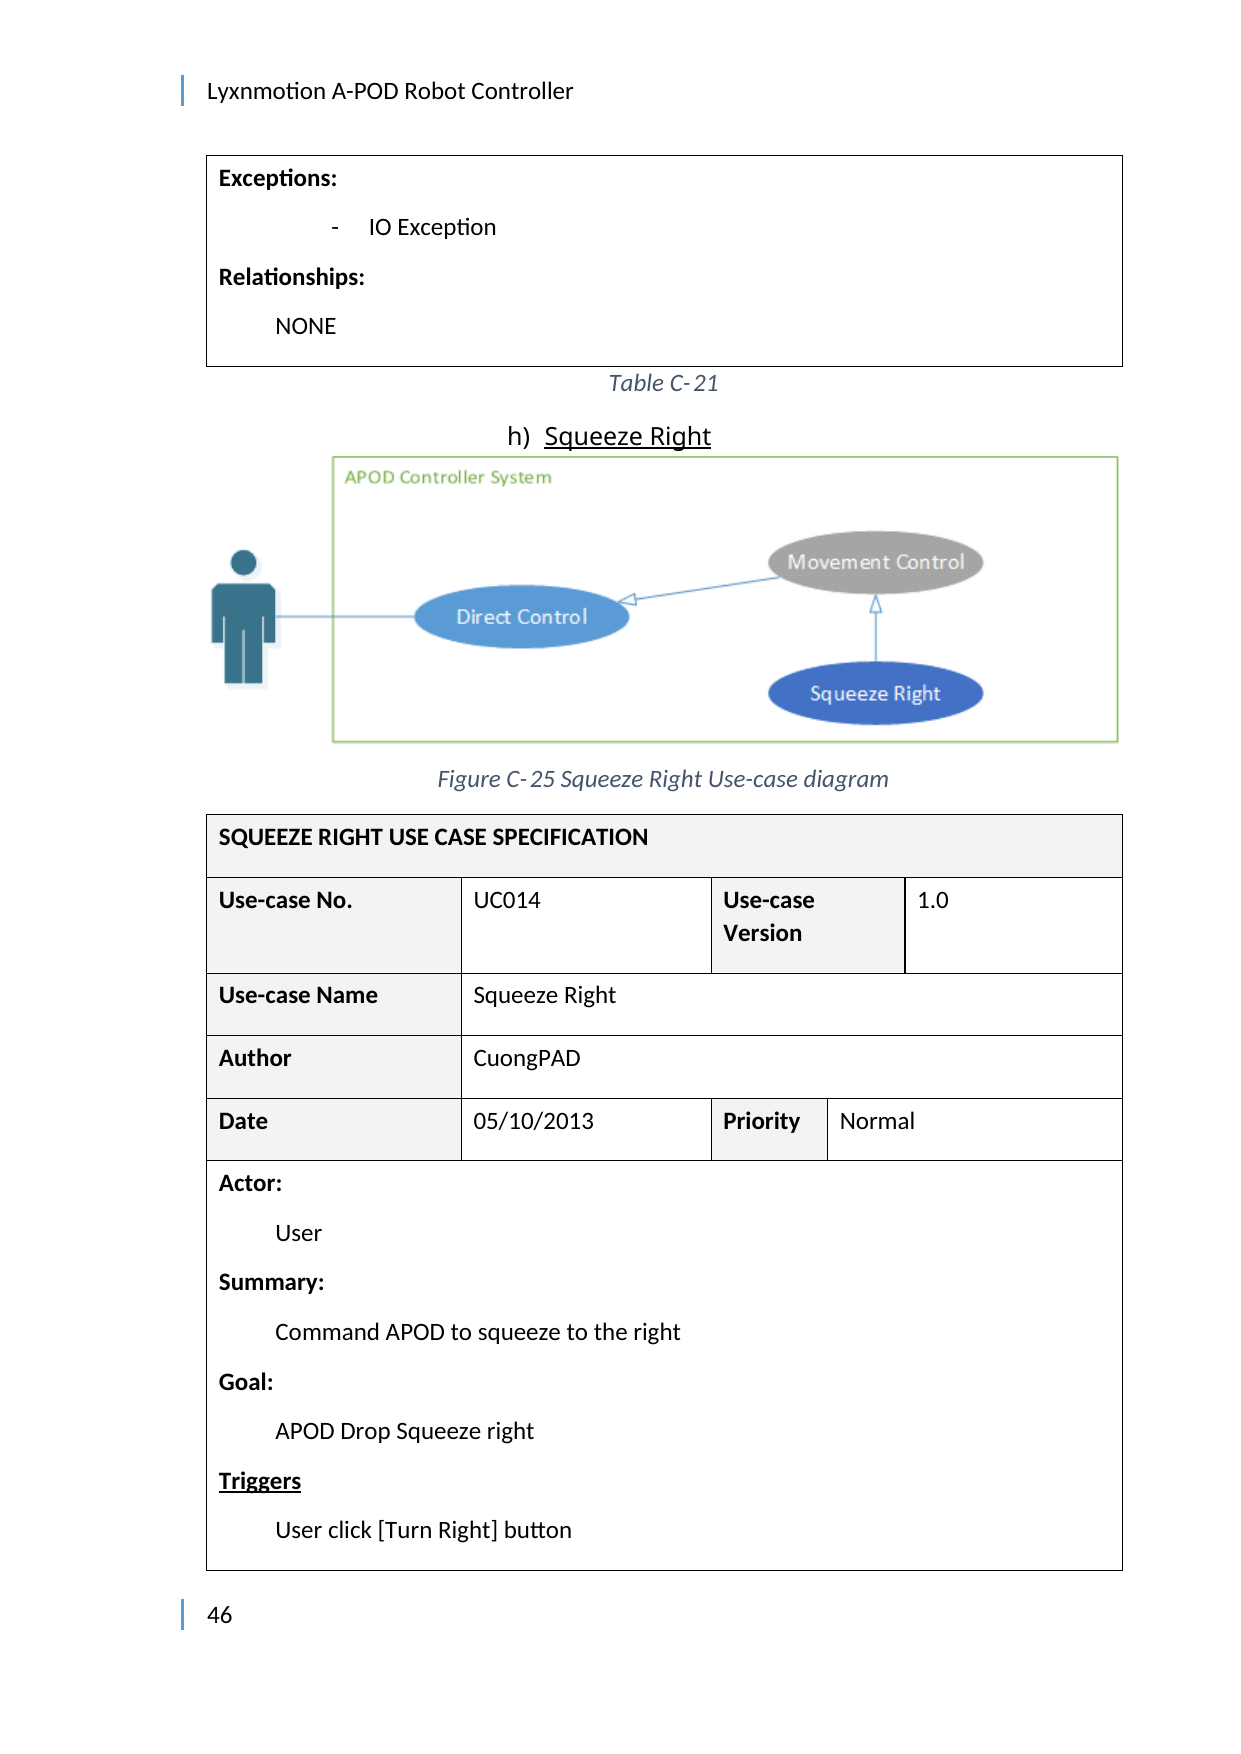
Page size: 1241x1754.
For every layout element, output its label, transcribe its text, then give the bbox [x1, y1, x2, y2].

table_cell 1.0 [906, 878, 1122, 972]
table_cell CuongPAD [462, 1036, 1122, 1098]
picture [206, 455, 1123, 744]
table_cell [207, 156, 1122, 366]
table_cell Use-case Version [712, 878, 904, 972]
table_header SQUEEZE RIGHT USE CASE SPECIFICATION [207, 815, 1122, 877]
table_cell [207, 1161, 1122, 1570]
table_cell UC014 [462, 878, 711, 972]
table_cell Date [207, 1099, 461, 1160]
table_cell Normal [828, 1099, 1122, 1160]
table_cell Priority [712, 1099, 827, 1160]
subtitle Squeeze Right [507, 418, 1122, 452]
table_cell Author [207, 1036, 461, 1098]
table_cell 05/10/2013 [462, 1099, 711, 1160]
table_cell Use-case Name [207, 974, 461, 1035]
table_cell Use-case No. [207, 878, 461, 972]
table_cell Squeeze Right [462, 974, 1122, 1035]
